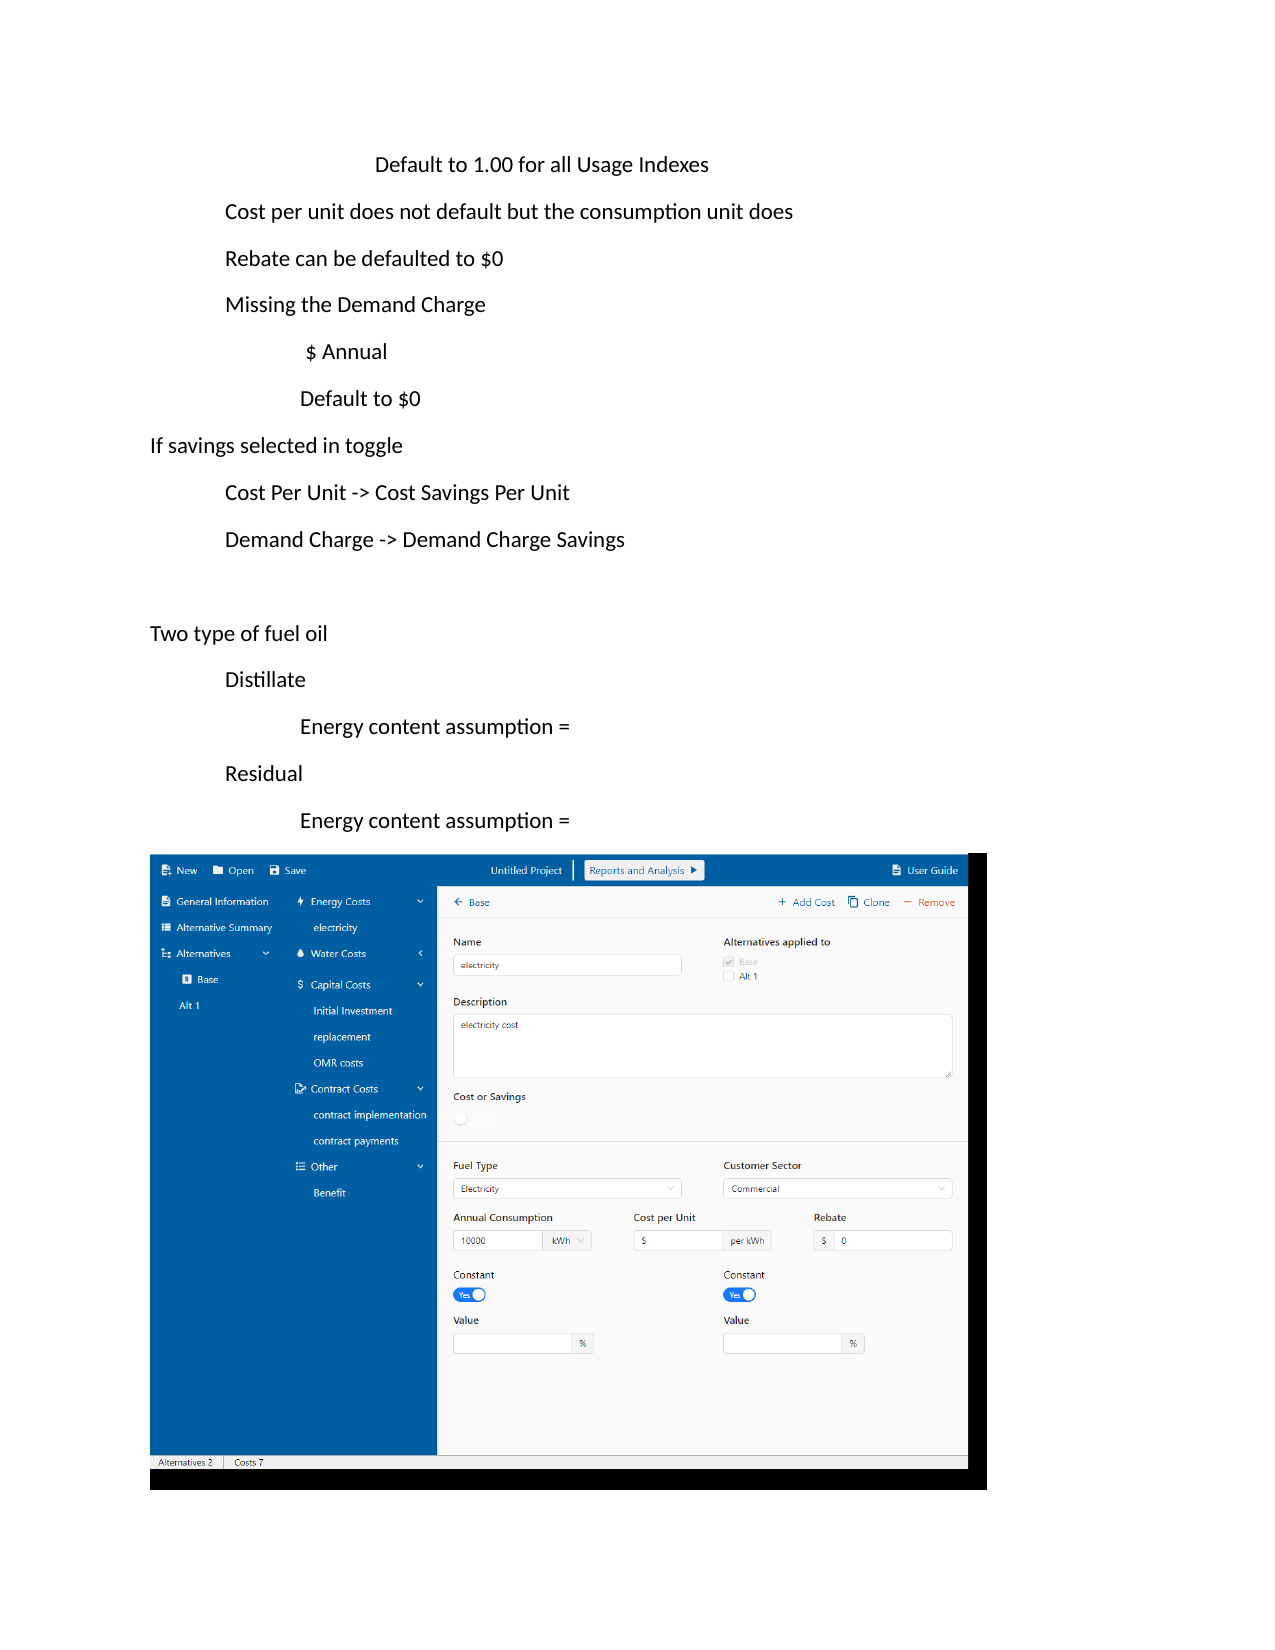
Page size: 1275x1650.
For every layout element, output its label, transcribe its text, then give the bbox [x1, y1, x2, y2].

text Default to $0 [225, 384, 1125, 412]
text Distillate [150, 666, 1125, 694]
text Energy content assumption = [150, 806, 1125, 834]
text Cost Per Unit -> Cost Savings Per Unit [150, 478, 1125, 506]
text Two type of fuel oil [150, 619, 1125, 647]
text Cost per unit does not default but the consumption unit does [225, 197, 1125, 225]
text If savings selected in toggle [150, 431, 1125, 459]
picture [150, 853, 987, 1490]
text Default to 1.00 for all Usage Indexes [375, 150, 1125, 178]
text Energy content assumption = [150, 712, 1125, 741]
text Demand Charge -> Demand Charge Savings [150, 525, 1125, 553]
text Residual [150, 759, 1125, 787]
text $ Annual [225, 337, 1125, 366]
text Missing the Demand Charge [225, 291, 1125, 319]
text Rebate can be defaulted to $0 [225, 244, 1125, 272]
